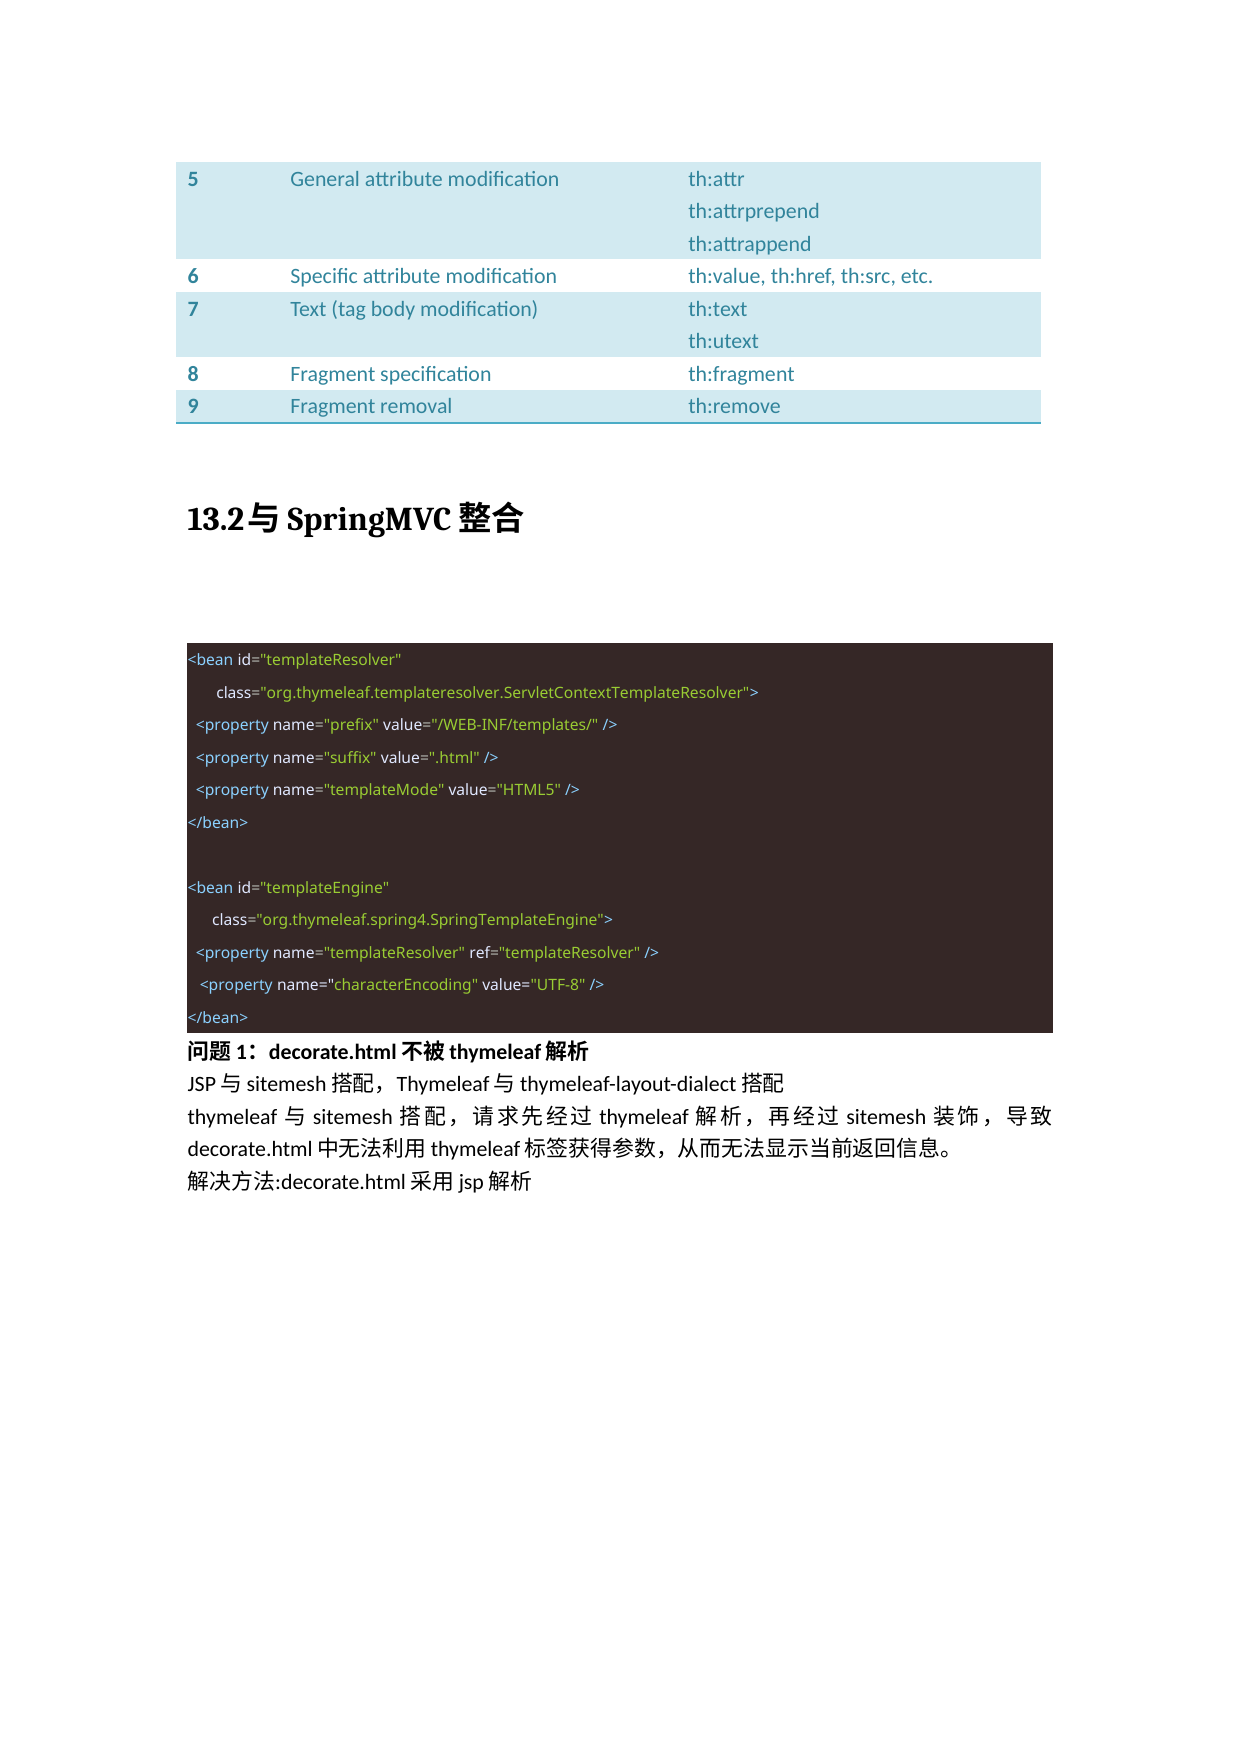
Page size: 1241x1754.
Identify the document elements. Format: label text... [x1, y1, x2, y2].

table_cell 5 [176, 162, 279, 259]
text <bean id="templateResolver" [187, 643, 1053, 676]
table_cell Fragment specification [279, 357, 677, 389]
text <property name="templateMode" value="HTML5" /> [187, 773, 1053, 806]
text thymeleaf与sitemesh搭配，请求先经过thymeleaf解析，再经过sitemesh装饰，导致decorate.html中无法利用thymeleaf标签获得参数，从而无法显示当前返回信息。 [187, 1098, 1053, 1163]
table_cell 6 [176, 260, 279, 292]
text </bean> [187, 806, 1053, 838]
text 问题1：decorate.html不被thymeleaf解析 [187, 1033, 1053, 1066]
text <property name="prefix" value="/WEB-INF/templates/" /> [187, 708, 1053, 741]
text <property name="characterEncoding" value="UTF-8" /> [187, 968, 1053, 1001]
table_cell th:text th:utext [677, 292, 1041, 357]
table_cell th:remove [677, 390, 1041, 422]
table_cell th:fragment [677, 357, 1041, 389]
text <bean id="templateEngine" [187, 871, 1053, 903]
table_cell Specific attribute modification [279, 260, 677, 292]
text <property name="templateResolver" ref="templateResolver" /> [187, 936, 1053, 968]
table_cell General attribute modification [279, 162, 677, 259]
subtitle 与SpringMVC整合 [187, 484, 1053, 549]
text </bean> [187, 1001, 1053, 1033]
table_cell th:value, th:href, th:src, etc. [677, 260, 1041, 292]
text class="org.thymeleaf.spring4.SpringTemplateEngine"> [187, 903, 1053, 936]
table_cell 7 [176, 292, 279, 357]
text 解决方法:decorate.html采用jsp解析 [187, 1163, 1053, 1196]
text JSP与sitemesh搭配，Thymeleaf与thymeleaf-layout-dialect搭配 [187, 1066, 1053, 1098]
text <property name="suffix" value=".html" /> [187, 741, 1053, 773]
table_cell 9 [176, 390, 279, 422]
table_cell Fragment removal [279, 390, 677, 422]
text class="org.thymeleaf.templateresolver.ServletContextTemplateResolver"> [187, 676, 1053, 708]
table_cell Text (tag body modification) [279, 292, 677, 357]
table_cell th:attr th:attrprepend th:attrappend [677, 162, 1041, 259]
table_cell 8 [176, 357, 279, 389]
